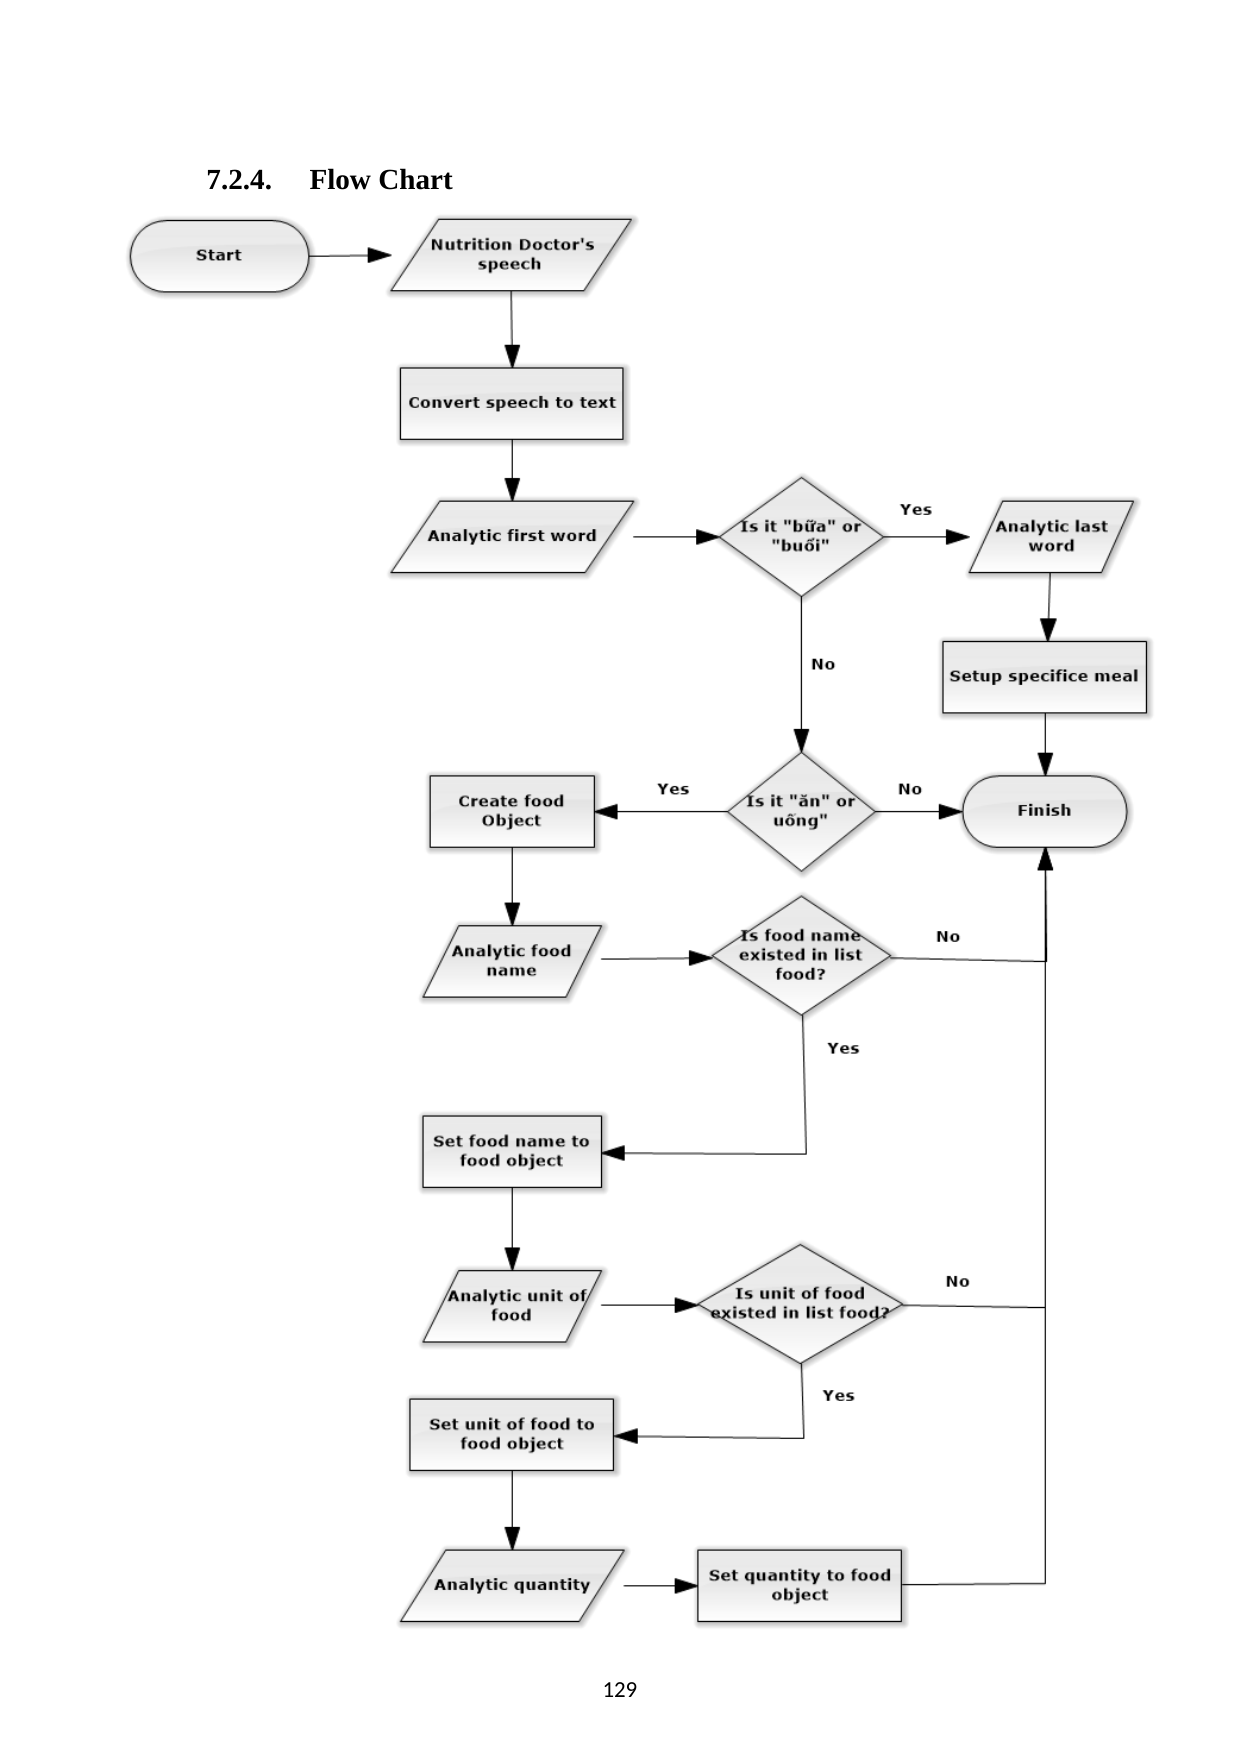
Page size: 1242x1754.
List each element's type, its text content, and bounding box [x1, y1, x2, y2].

subtitle Flow Chart [206, 162, 1146, 196]
picture [112, 201, 1165, 1640]
